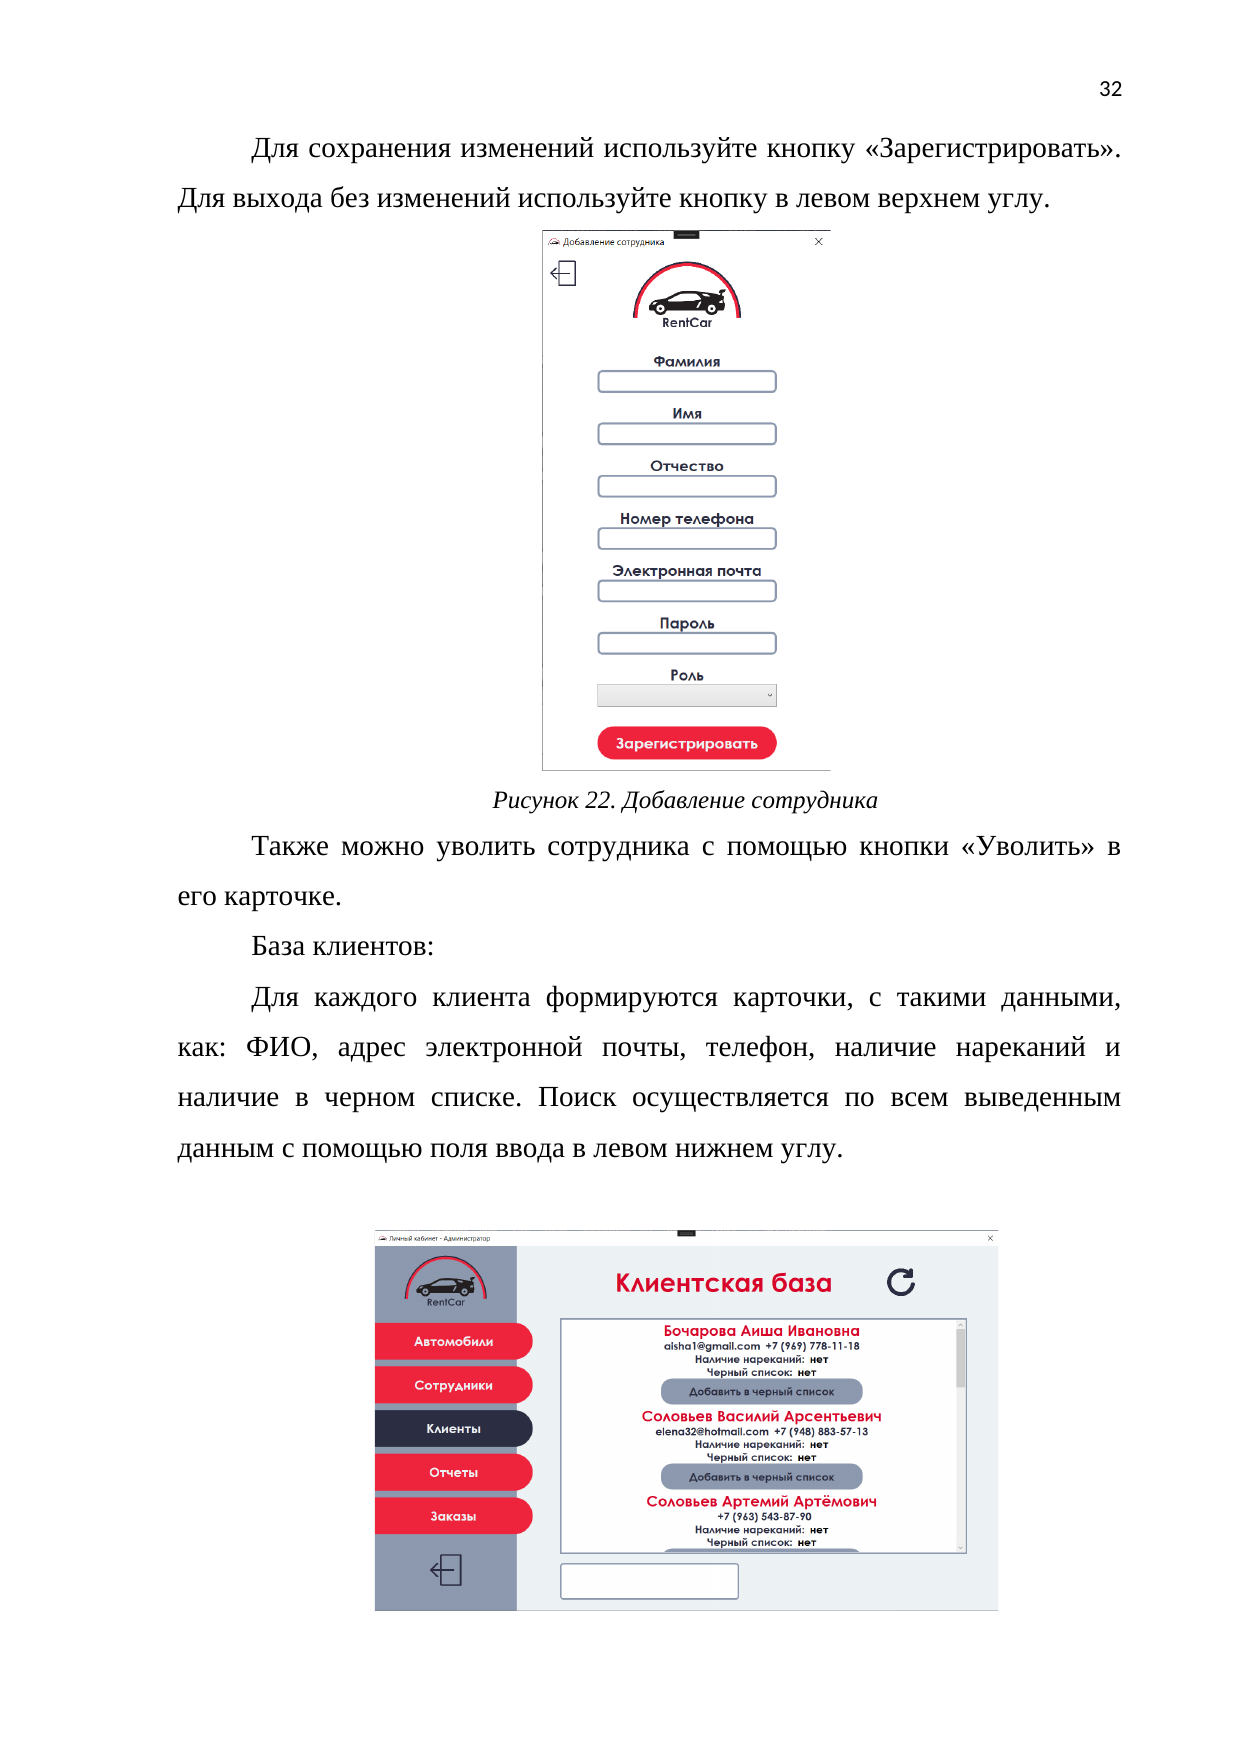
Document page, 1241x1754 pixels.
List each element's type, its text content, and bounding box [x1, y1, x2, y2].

text Рисунок 22. Добавление сотрудника [177, 785, 1122, 813]
picture [542, 230, 831, 771]
text Для каждого клиента формируются карточки, с такими данными, как: ФИО, адрес электронной почты, телефон, наличие нареканий и наличие в черном списке. Поиск осуществляется по всем выведенным данным с помощью поля ввода в левом нижнем углу. [177, 979, 1122, 1163]
text Также можно уволить сотрудника с помощью кнопки «Уволить» в его карточке. [177, 828, 1122, 912]
text Для сохранения изменений используйте кнопку «Зарегистрировать». Для выхода без изменений используйте кнопку в левом верхнем углу. [177, 130, 1122, 214]
text База клиентов: [177, 928, 1122, 962]
picture [374, 1230, 999, 1611]
